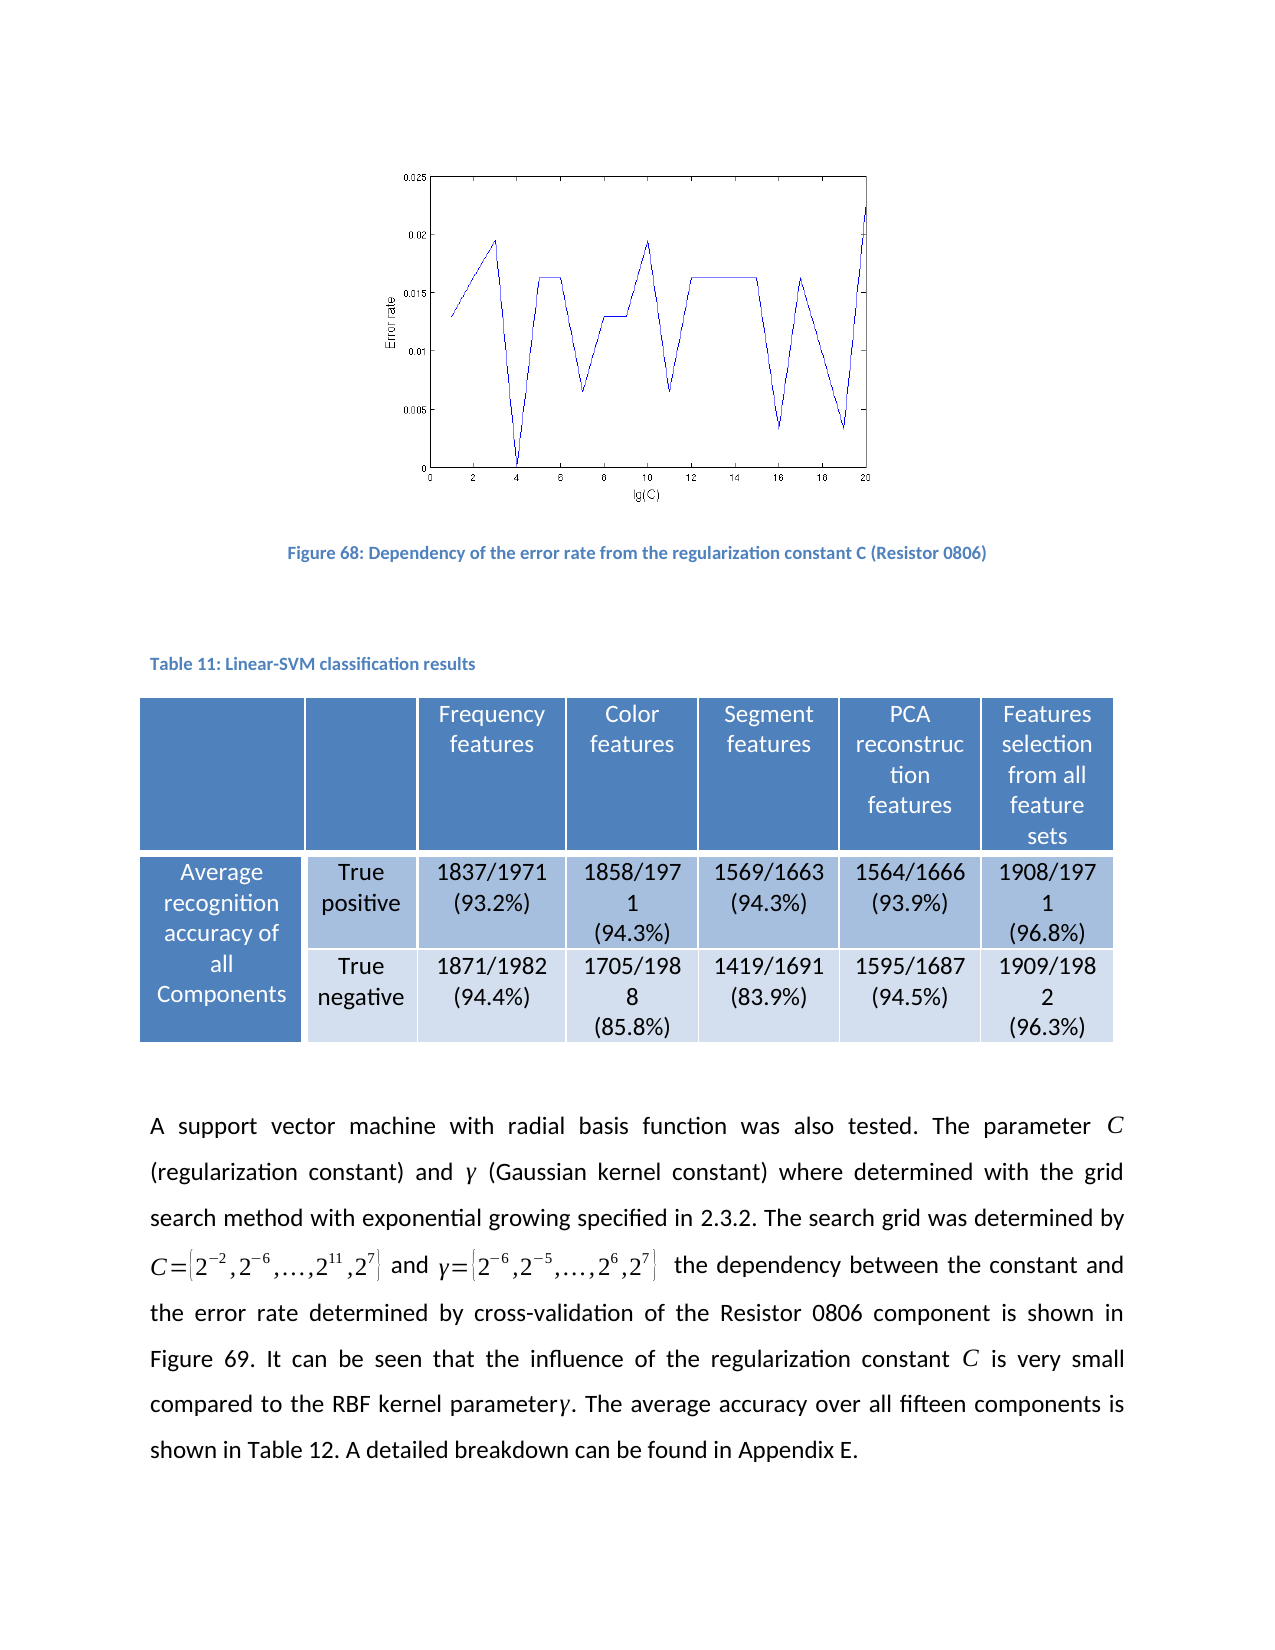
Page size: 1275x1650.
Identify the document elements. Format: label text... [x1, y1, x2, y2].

table_cell 1858/1971 (94.3%) [567, 857, 697, 948]
table_cell 1909/1982 (96.3%) [981, 950, 1113, 1042]
table_cell 1908/1971 (96.8%) [982, 857, 1113, 948]
table_cell 1569/1663 (94.3%) [699, 857, 838, 948]
table_header Frequency features [419, 698, 565, 850]
table_cell 1705/1988 (85.8%) [567, 950, 698, 1042]
table_cell 1419/1691 (83.9%) [699, 950, 839, 1042]
table_header Segment features [699, 698, 838, 850]
table_cell 1595/1687 (94.5%) [840, 950, 980, 1042]
table_header PCA reconstruction features [840, 698, 980, 850]
text A support vector machine with radial basis function was also tested. The parameter (regularization constant) and (Gaussian kernel constant) where determined with the grid search method with exponential growing specified in 2.3.2. The search grid was determined by and the dependency between the constant and the error rate determined by cross-validation of the Resistor 0806 component is shown in Figure 69. It can be seen that the influence of the regularization constant is very small compared to the RBF kernel parameter. The average accuracy over all fifteen components is shown in Table 12. A detailed breakdown can be found in Appendix E. [150, 1110, 1125, 1465]
table_cell 1564/1666 (93.9%) [840, 857, 980, 948]
table_cell 1837/1971 (93.2%) [419, 857, 565, 948]
table_cell True positive [308, 857, 416, 948]
table_header [306, 698, 416, 850]
table_header Features selection from all feature sets [982, 698, 1113, 850]
table_cell Average recognition accuracy of all Components [140, 857, 301, 1042]
table_header Color features [567, 698, 697, 850]
table_cell 1871/1982 (94.4%) [418, 950, 565, 1042]
table_cell True negative [308, 950, 417, 1042]
table_header [140, 698, 304, 850]
picture [356, 150, 919, 506]
